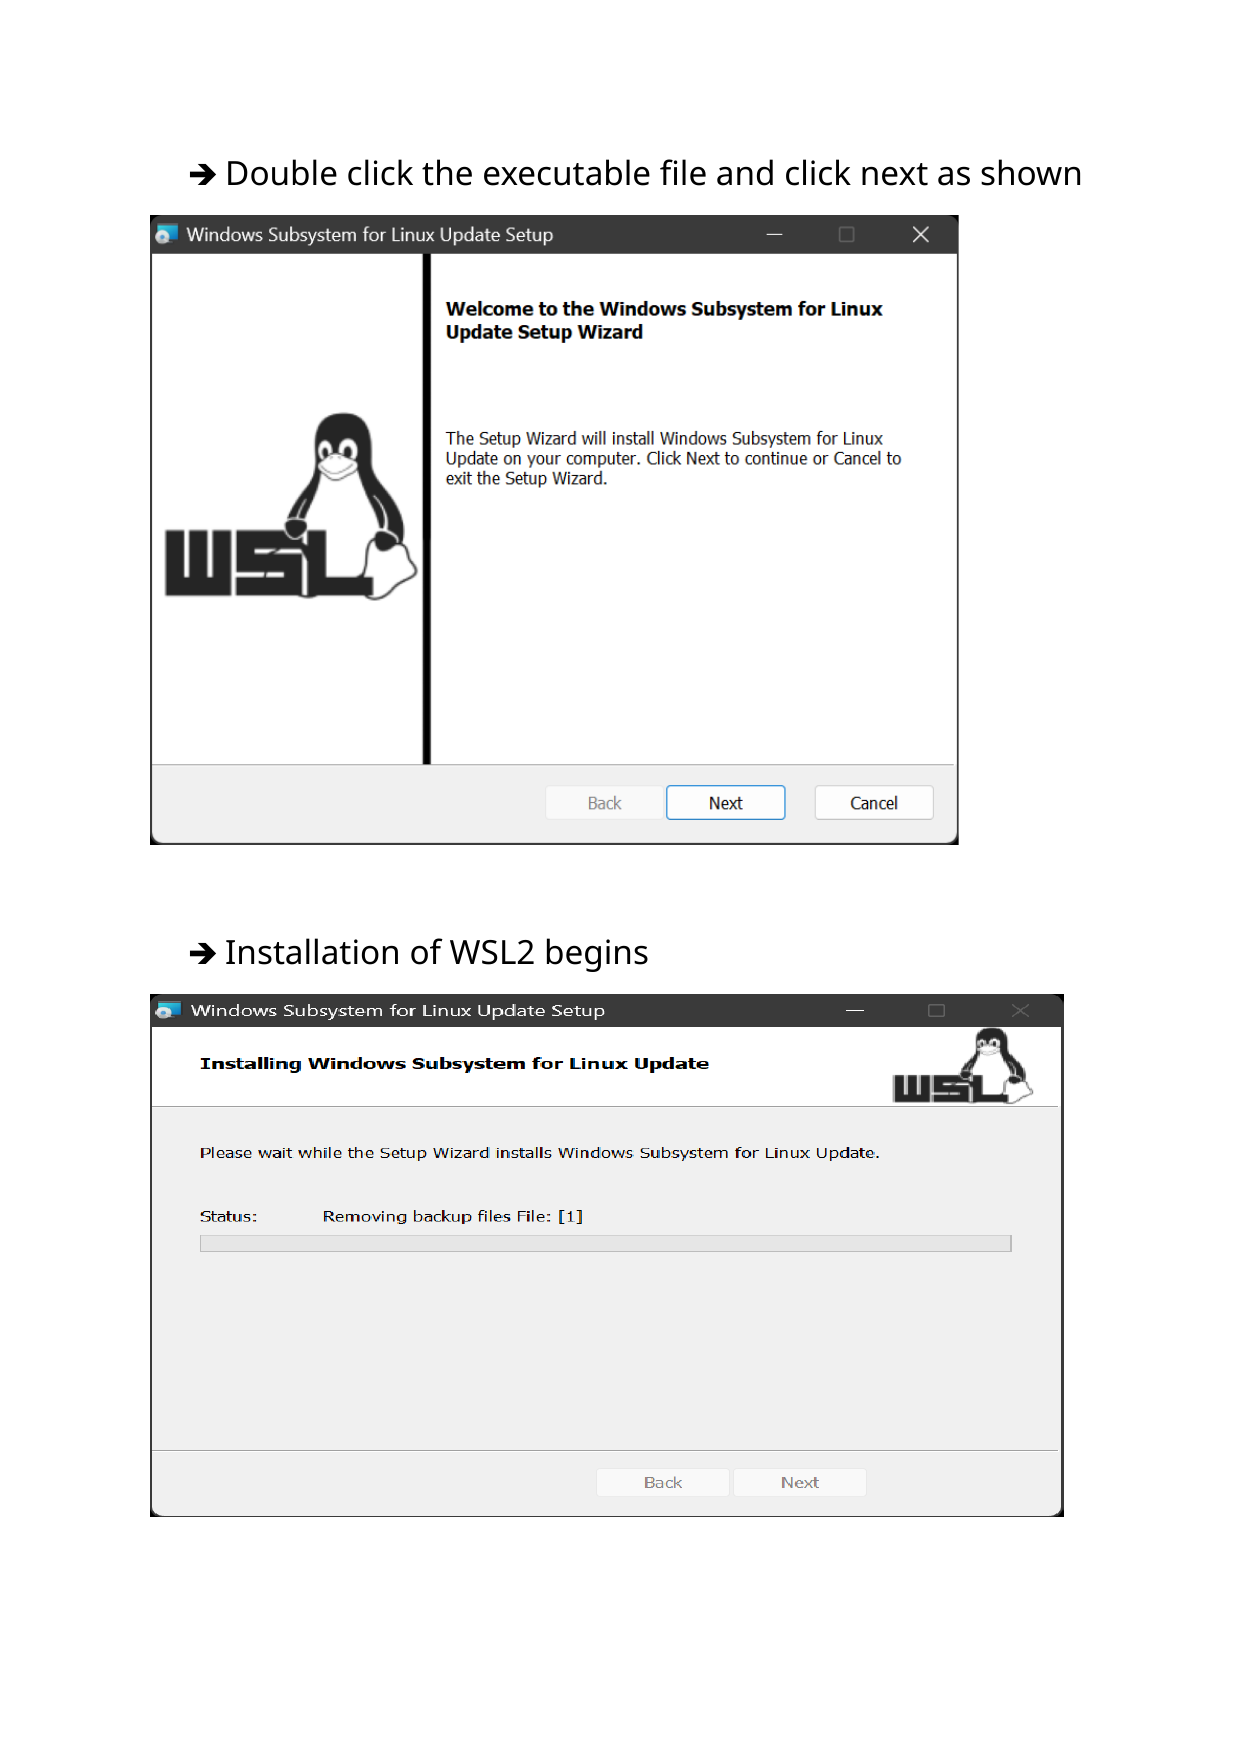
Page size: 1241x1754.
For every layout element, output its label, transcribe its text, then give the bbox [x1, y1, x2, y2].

picture [150, 215, 959, 845]
list Double click the executable file and click next as shown [187, 150, 1090, 195]
list Installation of WSL2 begins [187, 929, 1090, 974]
picture [150, 994, 1064, 1517]
